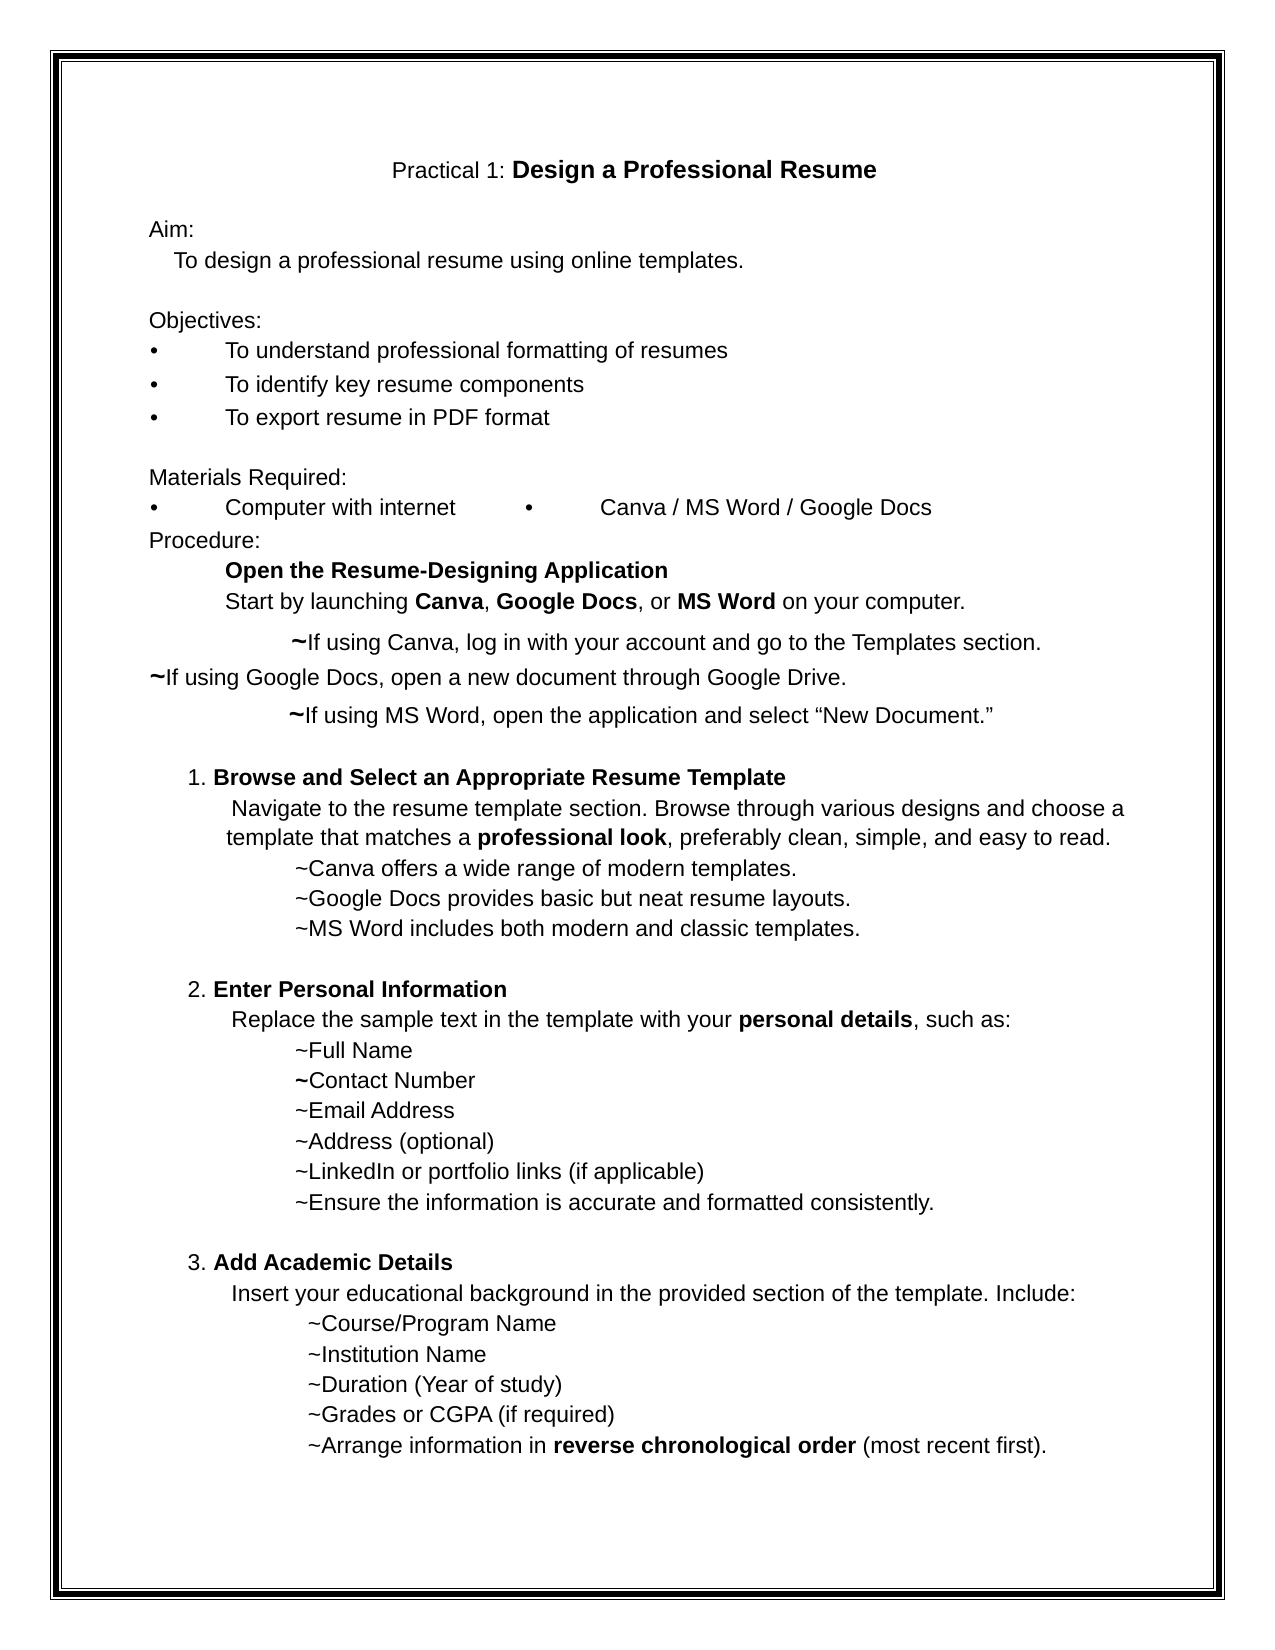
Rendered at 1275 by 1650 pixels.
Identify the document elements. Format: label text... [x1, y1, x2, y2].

text ~Email Address [225, 1097, 1124, 1124]
text Procedure: [148, 527, 1124, 553]
text Practical 1: Design a Professional Resume [150, 155, 1124, 183]
text ~Full Name [225, 1037, 1124, 1063]
text ~Arrange information in reverse chronological order (most recent first). [225, 1432, 1124, 1458]
list To identify key resume components [150, 371, 1124, 397]
text Replace the sample text in the template with your personal details, such as: [225, 1006, 1124, 1033]
text ~Contact Number [225, 1067, 1124, 1093]
text Aim: [148, 216, 1124, 242]
text ~Ensure the information is accurate and formatted consistently. [225, 1189, 1124, 1215]
text Materials Required: [148, 464, 1124, 490]
subtitle 2. Enter Personal Information [187, 976, 1124, 1002]
text Objectives: [148, 307, 1124, 333]
text Start by launching Canva, Google Docs, or MS Word on your computer. [148, 588, 1124, 614]
text ~LinkedIn or portfolio links (if applicable) [225, 1158, 1124, 1185]
text Navigate to the resume template section. Browse through various designs and choose a template that matches a professional look, preferably clean, simple, and easy to read. [225, 794, 1124, 850]
text Insert your educational background in the provided section of the template. Include: [225, 1280, 1124, 1306]
text ~Duration (Year of study) [225, 1371, 1124, 1397]
list To export resume in PDF format [150, 403, 1124, 430]
text ~If using Canva, log in with your account and go to the Templates section. ~If using Google Docs, open a new document through Google Drive. [148, 624, 1081, 691]
list To understand professional formatting of resumes [150, 337, 1124, 364]
text ~Address (optional) [225, 1128, 1124, 1154]
subtitle Open the Resume-Designing Application [148, 557, 1124, 584]
text ~Canva offers a wide range of modern templates. [225, 854, 1124, 881]
text ~Institution Name [225, 1341, 1124, 1367]
list Computer with internet • Canva / MS Word / Google Docs [150, 494, 1124, 521]
text ~MS Word includes both modern and classic templates. [225, 915, 1124, 942]
text ~If using MS Word, open the application and select “New Document.” [148, 698, 1124, 729]
text ~Grades or CGPA (if required) [225, 1401, 1124, 1428]
subtitle 1. Browse and Select an Appropriate Resume Template [187, 764, 1124, 791]
text ~Course/Program Name [225, 1310, 1124, 1336]
text ~Google Docs provides basic but neat resume layouts. [225, 885, 1124, 911]
subtitle 3. Add Academic Details [187, 1249, 1124, 1276]
text To design a professional resume using online templates. [148, 247, 1124, 273]
